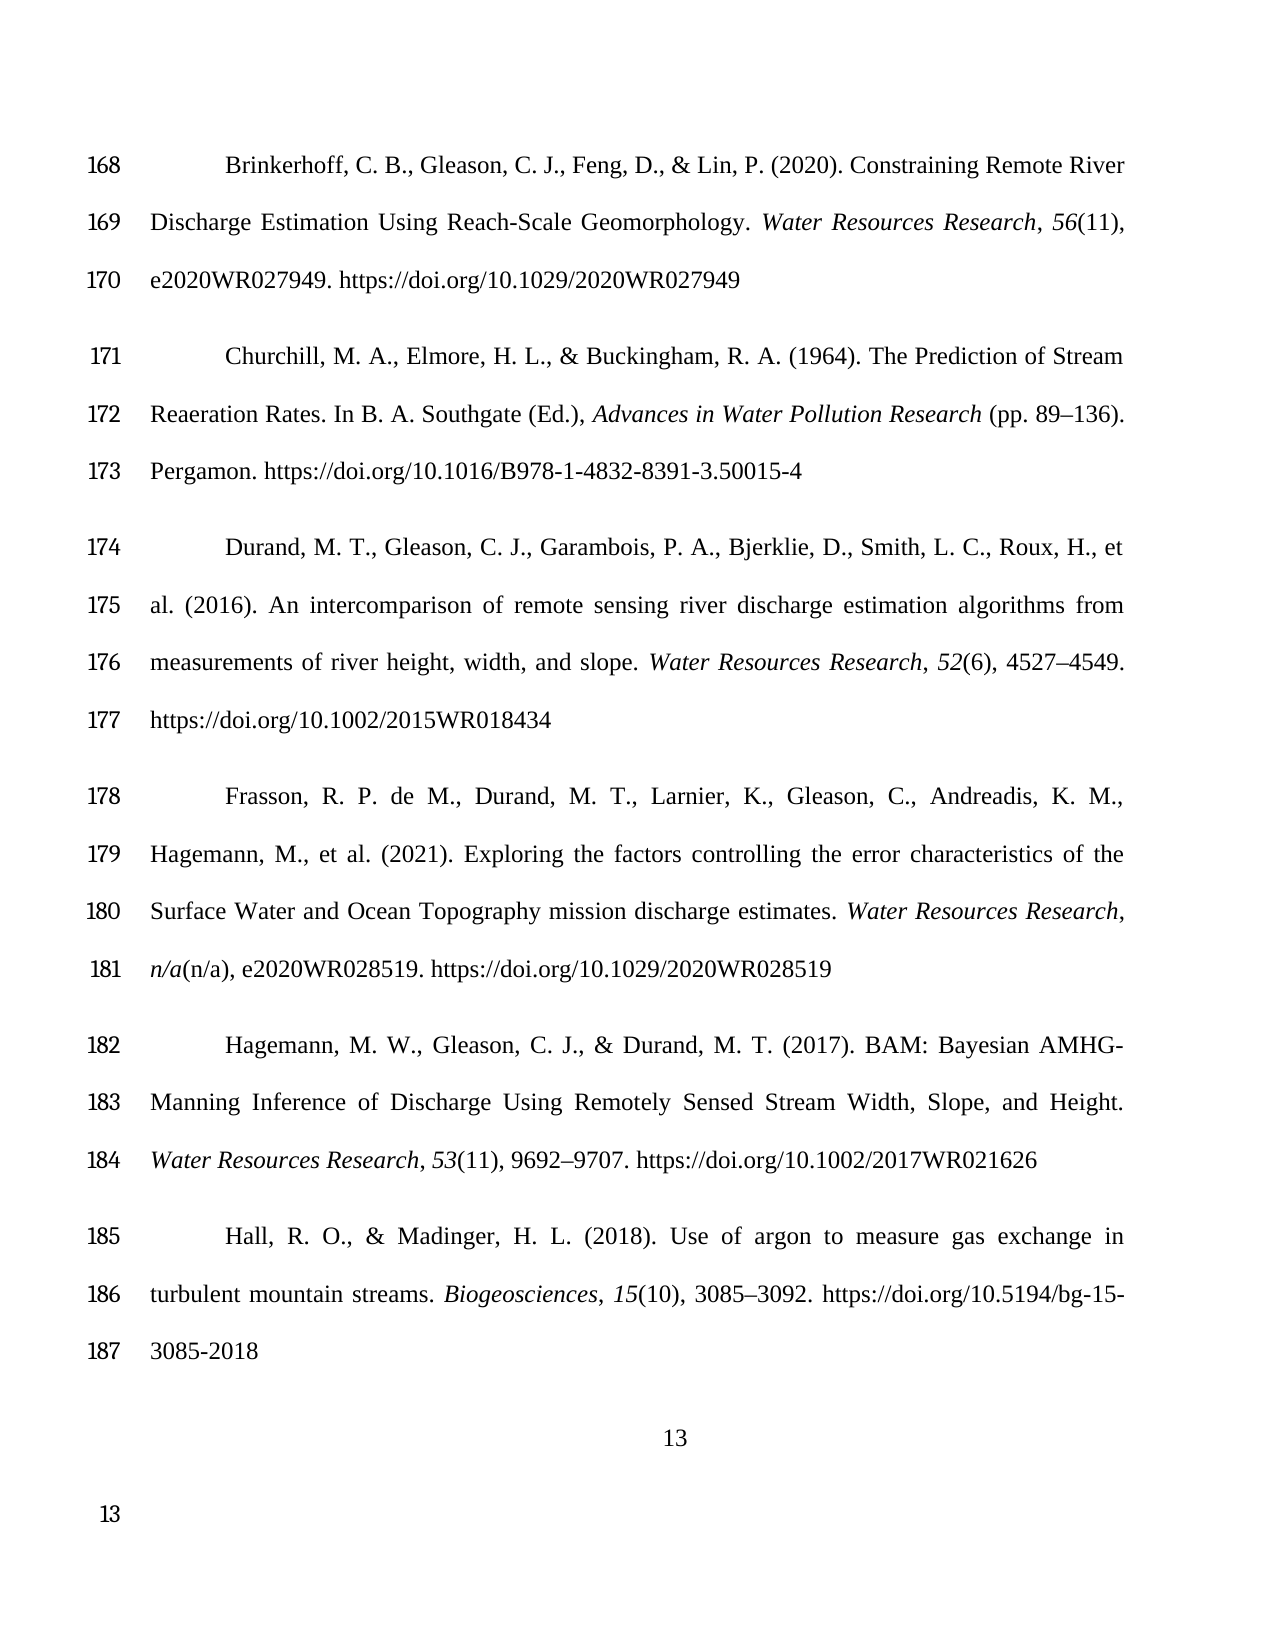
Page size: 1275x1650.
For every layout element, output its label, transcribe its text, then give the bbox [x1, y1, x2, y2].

text Durand, M. T., Gleason, C. J., Garambois, P. A., Bjerklie, D., Smith, L. C., Roux, H., et al. (2016). An intercomparison of remote sensing river discharge estimation algorithms from measurements of river height, width, and slope. Water Resources Research, 52(6), 4527–4549. https://doi.org/10.1002/2015WR018434 [150, 532, 1125, 734]
text Hagemann, M. W., Gleason, C. J., & Durand, M. T. (2017). BAM: Bayesian AMHG-Manning Inference of Discharge Using Remotely Sensed Stream Width, Slope, and Height. Water Resources Research, 53(11), 9692–9707. https://doi.org/10.1002/2017WR021626 [150, 1030, 1125, 1174]
text Frasson, R. P. de M., Durand, M. T., Larnier, K., Gleason, C., Andreadis, K. M., Hagemann, M., et al. (2021). Exploring the factors controlling the error characteristics of the Surface Water and Ocean Topography mission discharge estimates. Water Resources Research, n/a(n/a), e2020WR028519. https://doi.org/10.1029/2020WR028519 [150, 781, 1125, 982]
text Churchill, M. A., Elmore, H. L., & Buckingham, R. A. (1964). The Prediction of Stream Reaeration Rates. In B. A. Southgate (Ed.), Advances in Water Pollution Research (pp. 89–136). Pergamon. https://doi.org/10.1016/B978-1-4832-8391-3.50015-4 [150, 341, 1125, 485]
text Brinkerhoff, C. B., Gleason, C. J., Feng, D., & Lin, P. (2020). Constraining Remote River Discharge Estimation Using Reach-Scale Geomorphology. Water Resources Research, 56(11), e2020WR027949. https://doi.org/10.1029/2020WR027949 [150, 150, 1125, 294]
text Hall, R. O., & Madinger, H. L. (2018). Use of argon to measure gas exchange in turbulent mountain streams. Biogeosciences, 15(10), 3085–3092. https://doi.org/10.5194/bg-15-3085-2018 [150, 1221, 1125, 1365]
